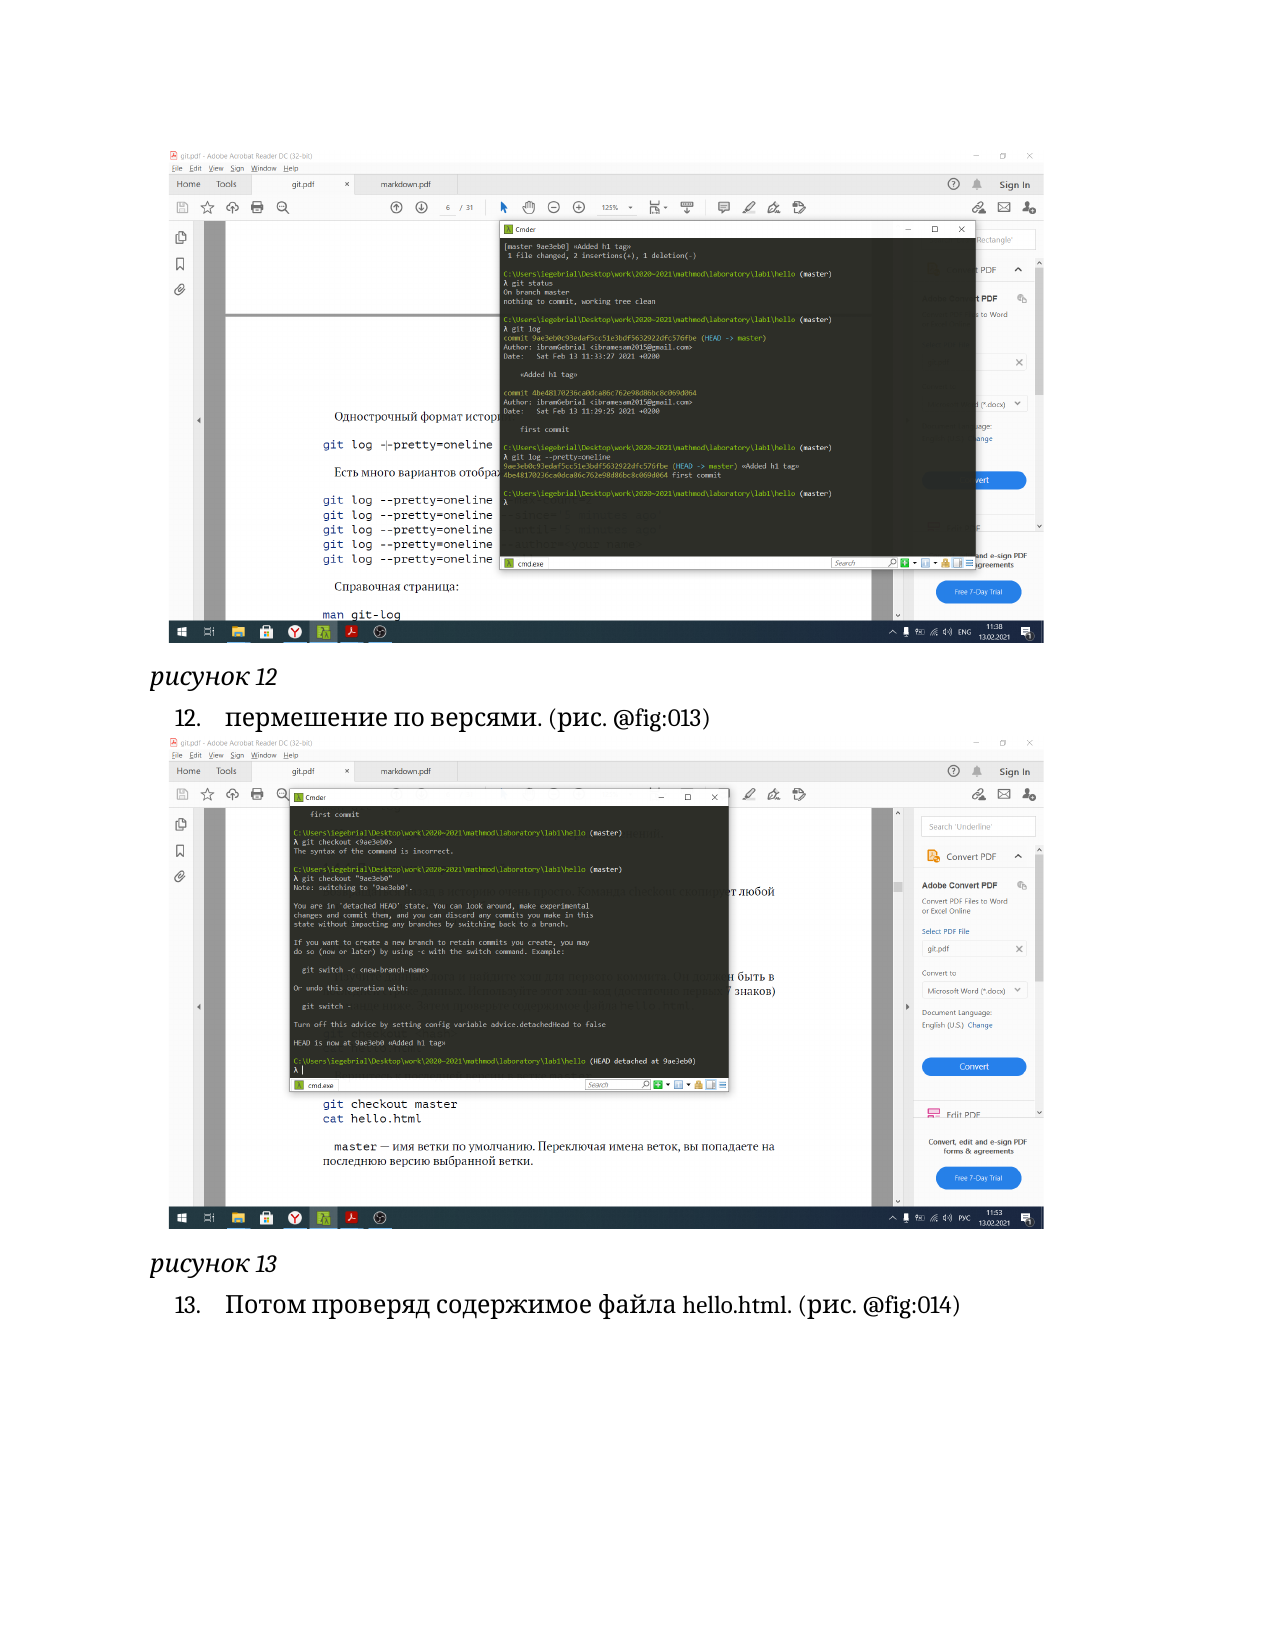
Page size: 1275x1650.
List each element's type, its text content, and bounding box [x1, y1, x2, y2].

text рисунок 13 [150, 1250, 1125, 1278]
list пермешение по версями. (рис. @fig:013) [175, 704, 1125, 733]
picture [168, 150, 1044, 643]
text рисунок 12 [150, 663, 1125, 692]
picture [168, 736, 1044, 1229]
list Потом проверяд содержимое файла hello.html. (рис. @fig:014) [175, 1291, 1125, 1320]
